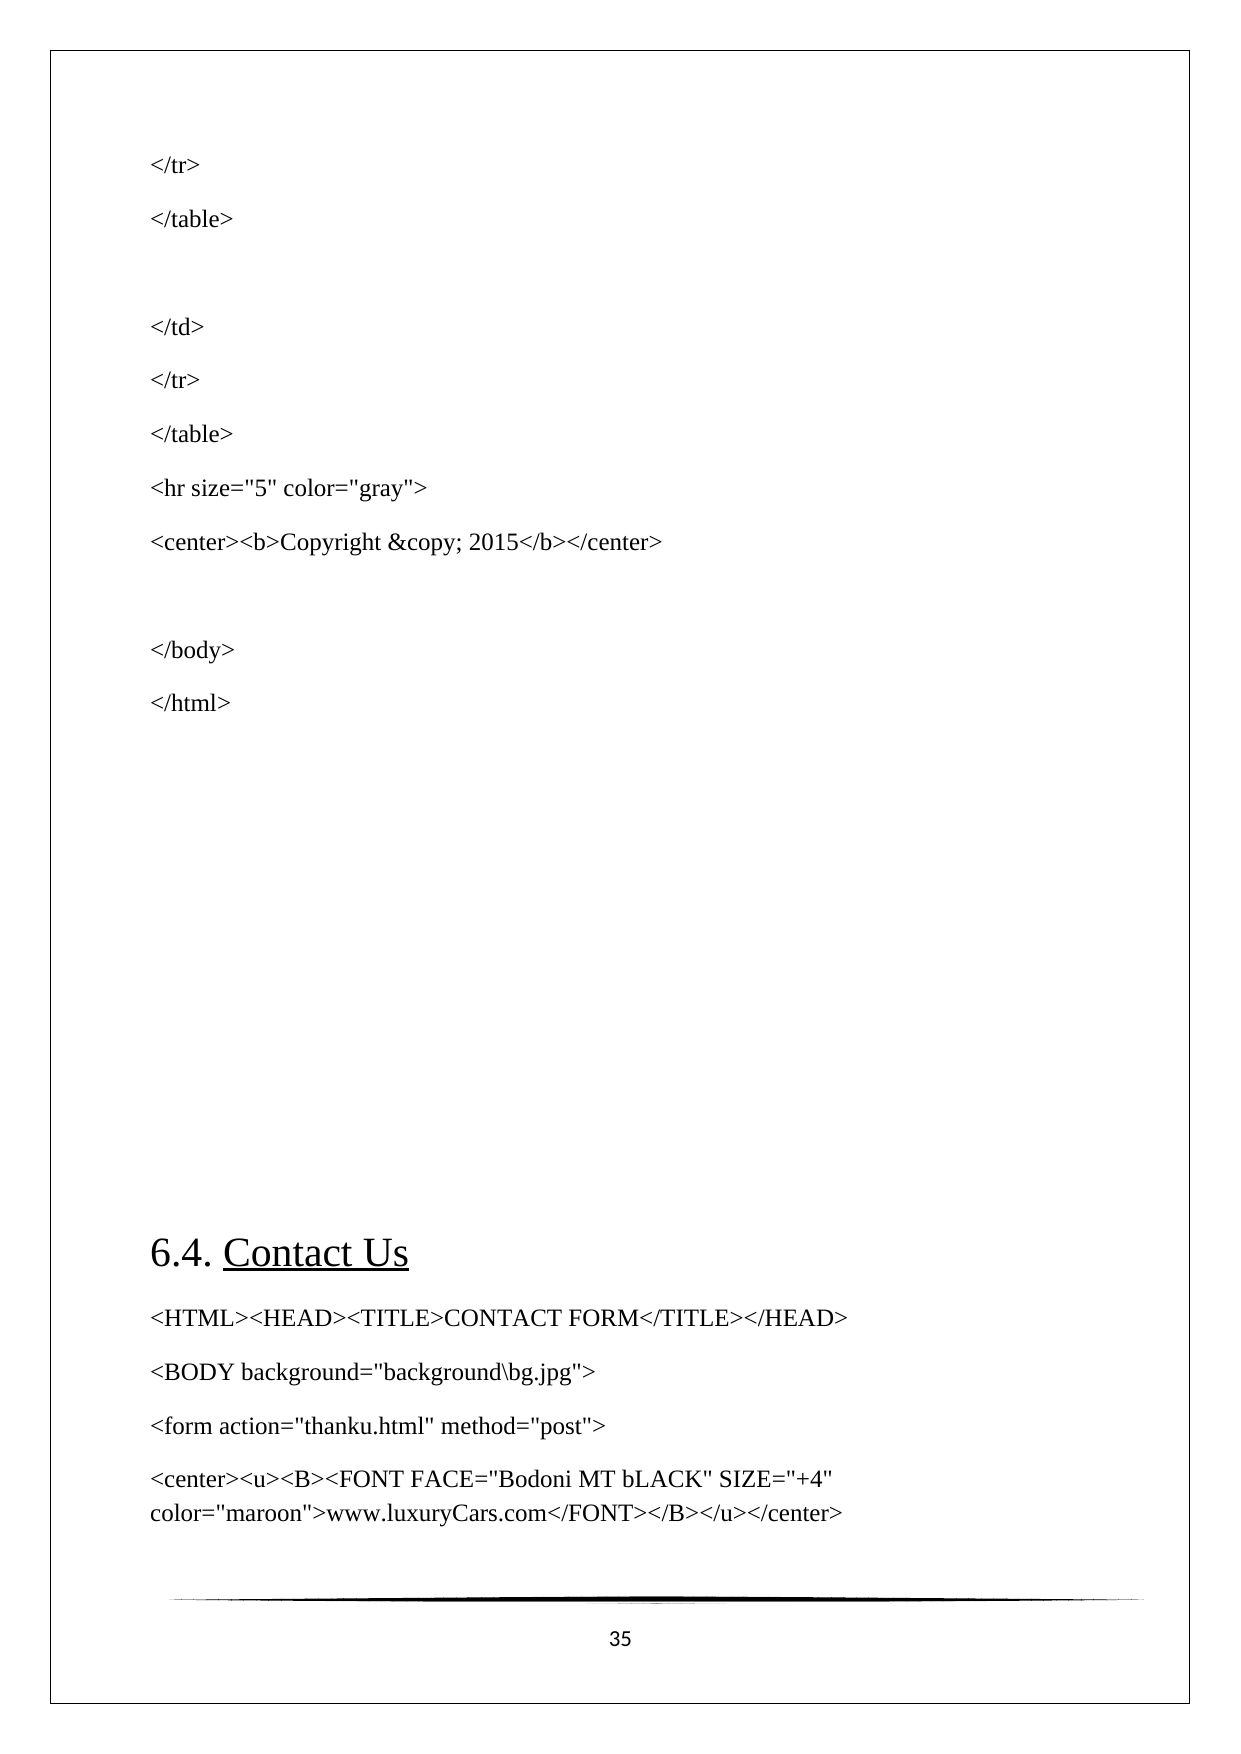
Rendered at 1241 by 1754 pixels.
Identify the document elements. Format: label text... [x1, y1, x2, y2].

text </table> [150, 204, 1090, 233]
text <hr size="5" color="gray"> [150, 473, 1090, 502]
text <center><u><B><FONT FACE="Bodoni MT bLACK" SIZE="+4" color="maroon">www.luxuryCars.com</FONT></B></u></center> [150, 1464, 1090, 1526]
text </tr> [150, 365, 1090, 394]
text <HTML><HEAD><TITLE>CONTACT FORM</TITLE></HEAD> [150, 1303, 1090, 1332]
text 6.4. Contact Us [150, 1227, 1090, 1275]
text </tr> [150, 150, 1090, 179]
text </td> [150, 312, 1090, 340]
text <form action="thanku.html" method="post"> [150, 1411, 1090, 1439]
text </html> [150, 688, 1090, 717]
text <center><b>Copyright &copy; 2015</b></center> [150, 527, 1090, 556]
picture [168, 1596, 1144, 1604]
text <BODY background="background\bg.jpg"> [150, 1357, 1090, 1386]
text </table> [150, 419, 1090, 448]
text </body> [150, 635, 1090, 663]
